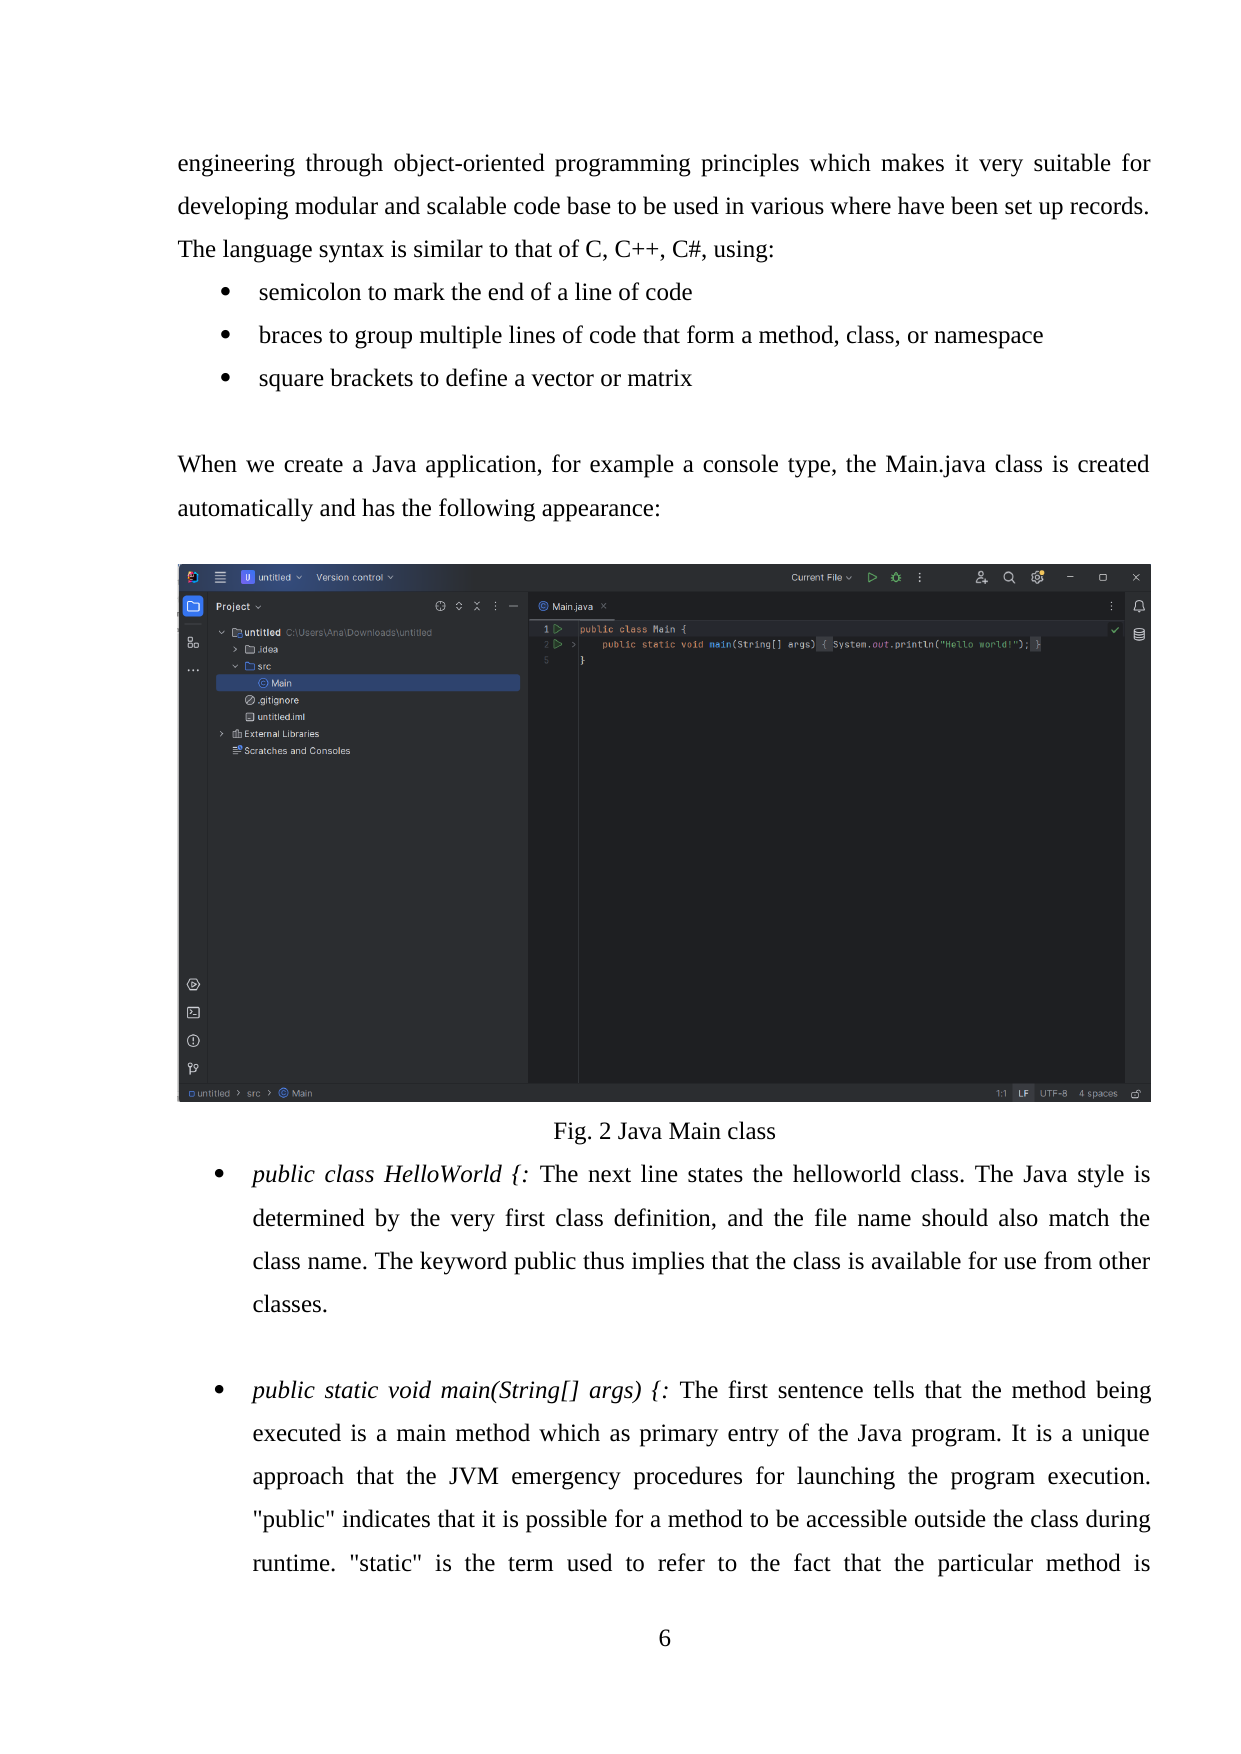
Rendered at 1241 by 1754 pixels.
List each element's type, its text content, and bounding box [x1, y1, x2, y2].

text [177, 148, 1152, 219]
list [215, 1375, 1152, 1576]
list braces to group multiple lines of code that form a method, class, or namespace [221, 320, 1152, 349]
text When we create a Java application, for example a console type, the Main.java class is created automatically and has the following appearance: [177, 449, 1152, 521]
list public class HelloWorld {: The next line states the helloworld class. The Java style is determined by the very first class definition, and the file name should also match the class name. The keyword public thus implies that the class is available for use from other classes. [215, 1159, 1152, 1318]
picture [177, 564, 1151, 1102]
text The language syntax is similar to that of C, C++, C#, using: [177, 234, 1152, 263]
list square brackets to define a vector or matrix [221, 363, 1152, 392]
text Fig. 2 Java Main class [177, 1116, 1152, 1145]
list semicolon to mark the end of a line of code [221, 277, 1152, 306]
